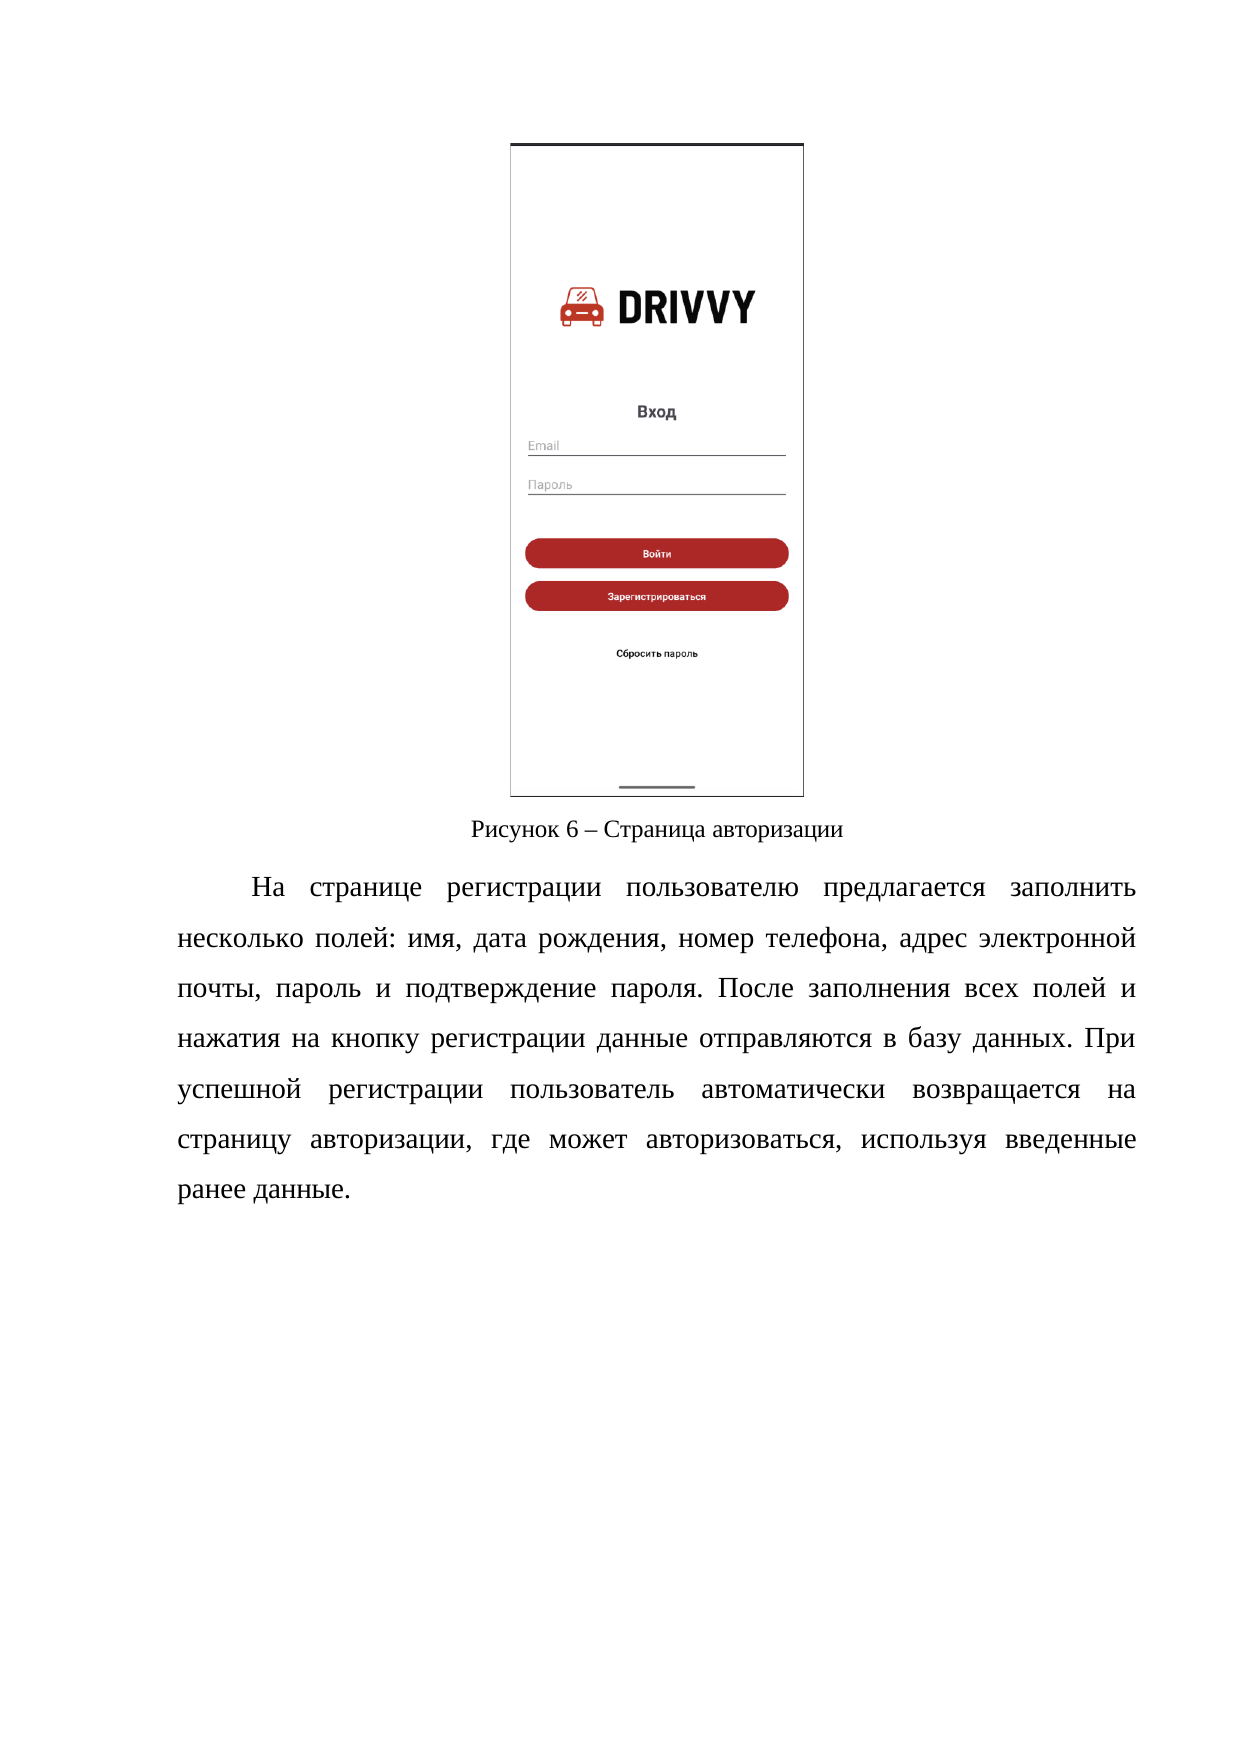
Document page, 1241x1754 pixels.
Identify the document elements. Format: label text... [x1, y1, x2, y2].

text Рисунок 6 – Страница авторизации [204, 814, 1110, 843]
subtitle На странице регистрации пользователю предлагается заполнить несколько полей: имя, дата рождения, номер телефона, адрес электронной почты, пароль и подтверждение пароля. После заполнения всех полей и нажатия на кнопку регистрации данные отправляются в базу данных. При успешной регистрации пользователь автоматически возвращается на страницу авторизации, где может авторизоваться, используя введенные ранее данные. [177, 869, 1137, 1205]
picture [510, 143, 804, 797]
